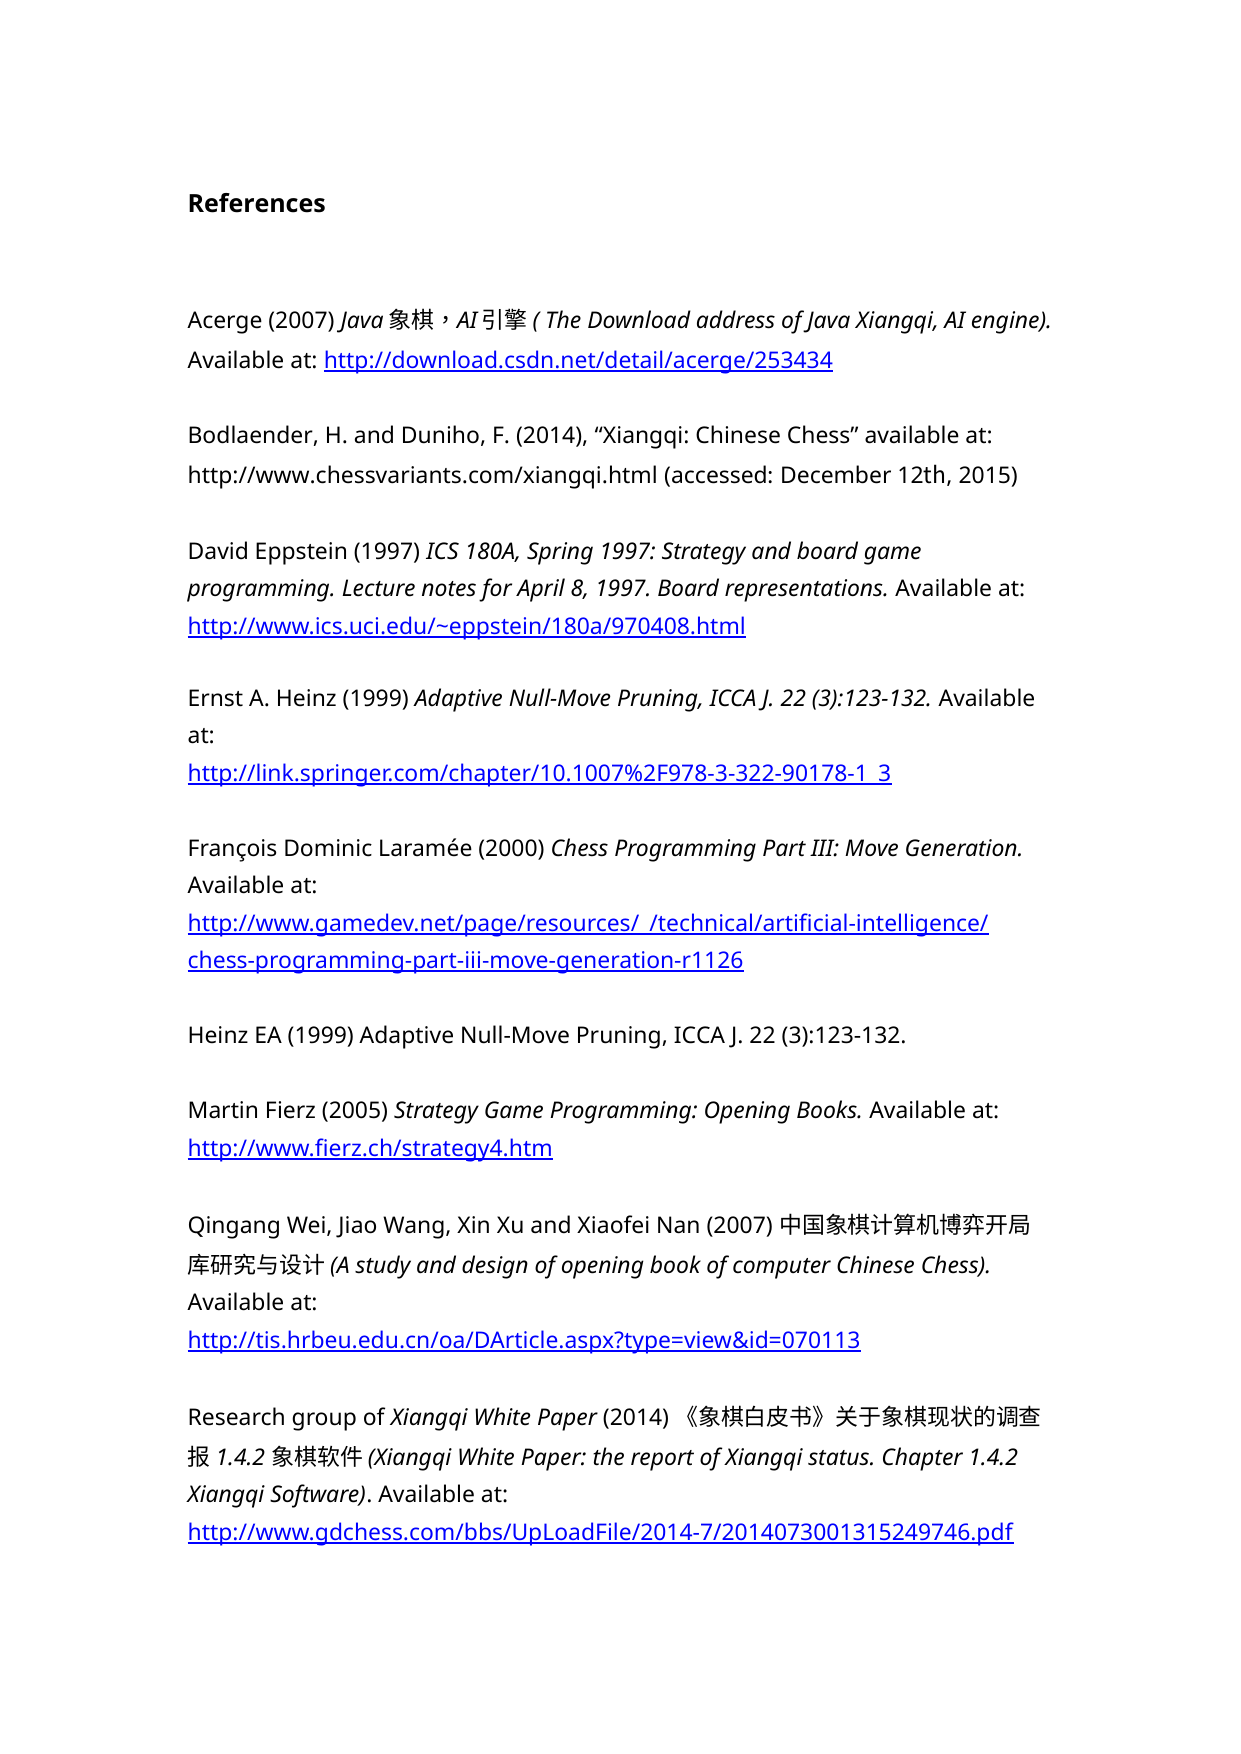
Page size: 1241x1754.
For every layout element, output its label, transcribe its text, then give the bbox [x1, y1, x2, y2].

text Qingang Wei, Jiao Wang, Xin Xu and Xiaofei Nan (2007) 中国象棋计算机博弈开局库研究与设计 (A study and design of opening book of computer Chinese Chess). Available at: [187, 1207, 1053, 1317]
text Research group of Xiangqi White Paper (2014) 《象棋白皮书》关于象棋现状的调查报 1.4.2 象棋软件 (Xiangqi White Paper: the report of Xiangqi status. Chapter 1.4.2 Xiangqi Software). Available at: [187, 1398, 1053, 1509]
text References [187, 185, 1053, 219]
text Heinz EA (1999) Adaptive Null-Move Pruning, ICCA J. 22 (3):123-132. [187, 1019, 1053, 1050]
text Acerge (2007) Java象棋，AI引擎 ( The Download address of Java Xiangqi, AI engine). Available at: http://download.csdn.net/detail/acerge/253434 [187, 302, 1053, 375]
text Bodlaender, H. and Duniho, F. (2014), “Xiangqi: Chinese Chess” available at: http://www.chessvariants.com/xiangqi.html (accessed: December 12th, 2015) [187, 419, 1053, 490]
text http://link.springer.com/chapter/10.1007%2F978-3-322-90178-1_3 [187, 757, 1053, 788]
text Martin Fierz (2005) Strategy Game Programming: Opening Books. Available at: [187, 1094, 1053, 1125]
text http://www.gamedev.net/page/resources/_/technical/artificial-intelligence/chess-programming-part-iii-move-generation-r1126 [187, 907, 1053, 975]
text http://www.ics.uci.edu/~eppstein/180a/970408.html [187, 609, 1053, 641]
text http://www.fierz.ch/strategy4.htm [187, 1132, 1053, 1163]
text Ernst A. Heinz (1999) Adaptive Null-Move Pruning, ICCA J. 22 (3):123-132. Available at: [187, 682, 1053, 750]
text http://tis.hrbeu.edu.cn/oa/DArticle.aspx?type=view&id=070113 [187, 1323, 1053, 1355]
text François Dominic Laramée (2000) Chess Programming Part III: Move Generation. Available at: [187, 832, 1053, 900]
text David Eppstein (1997) ICS 180A, Spring 1997: Strategy and board game programming. Lecture notes for April 8, 1997. Board representations. Available at: [187, 534, 1053, 603]
text http://www.gdchess.com/bbs/UpLoadFile/2014-7/2014073001315249746.pdf [187, 1516, 1053, 1547]
